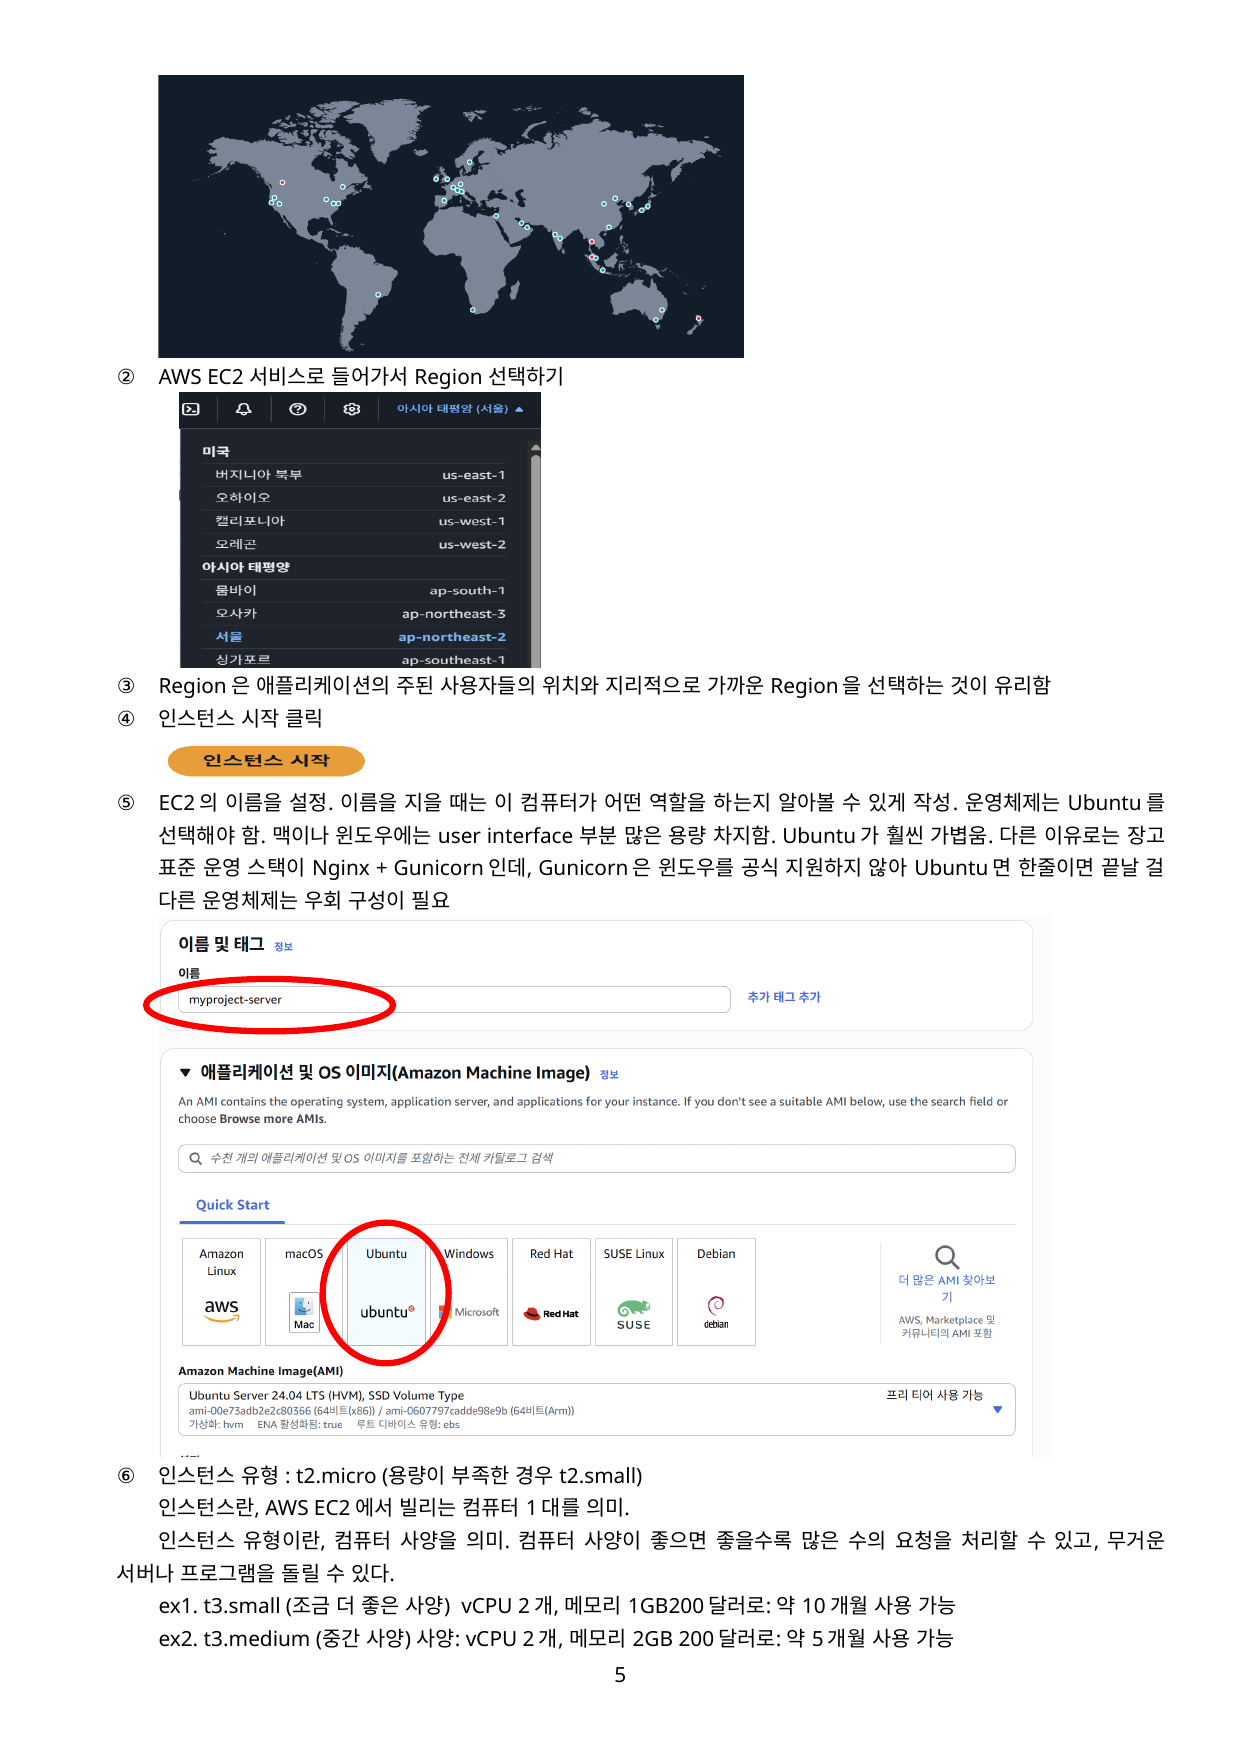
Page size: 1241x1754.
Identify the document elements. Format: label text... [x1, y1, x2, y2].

picture [158, 917, 1053, 1457]
picture [158, 983, 389, 1028]
list EC2의 이름을 설정. 이름을 지을 때는 이 컴퓨터가 어떤 역할을 하는지 알아볼 수 있게 작성. 운영체제는 Ubuntu를 선택해야 함. 맥이나 윈도우에는 user interface 부분 많은 용량 차지함. Ubuntu가 훨씬 가볍움. 다른 이유로는 장고 표준 운영 스택이 Nginx + Gunicorn인데, Gunicorn은 윈도우를 공식 지원하지 않아 Ubuntu면 한줄이면 끝날 걸 다른 운영체제는 우회 구성이 필요 [117, 786, 1165, 914]
text 인스턴스란, AWS EC2에서 빌리는 컴퓨터 1대를 의미. [117, 1492, 1165, 1522]
list Region은 애플리케이션의 주된 사용자들의 위치와 지리적으로 가까운 Region을 선택하는 것이 유리함 [117, 670, 1165, 700]
list 인스턴스 시작 클릭 [117, 702, 1165, 733]
picture [179, 392, 541, 668]
picture [158, 75, 744, 358]
text ex2. t3.medium (중간 사양) 사양: vCPU 2개, 메모리 2GB 200달러로: 약 5개월 사용 가능 [117, 1622, 1165, 1653]
text 인스턴스 유형이란, 컴퓨터 사양을 의미. 컴퓨터 사양이 좋으면 좋을수록 많은 수의 요청을 처리할 수 있고, 무거운 서버나 프로그램을 돌릴 수 있다. [117, 1524, 1165, 1587]
picture [158, 735, 373, 784]
list AWS EC2 서비스로 들어가서 Region 선택하기 [117, 360, 1165, 390]
text ex1. t3.small (조금 더 좋은 사양) vCPU 2개, 메모리 1GB200달러로: 약 10개월 사용 가능 [117, 1590, 1165, 1620]
list 인스턴스 유형 : t2.micro (용량이 부족한 경우 t2.small) [117, 1459, 1165, 1489]
